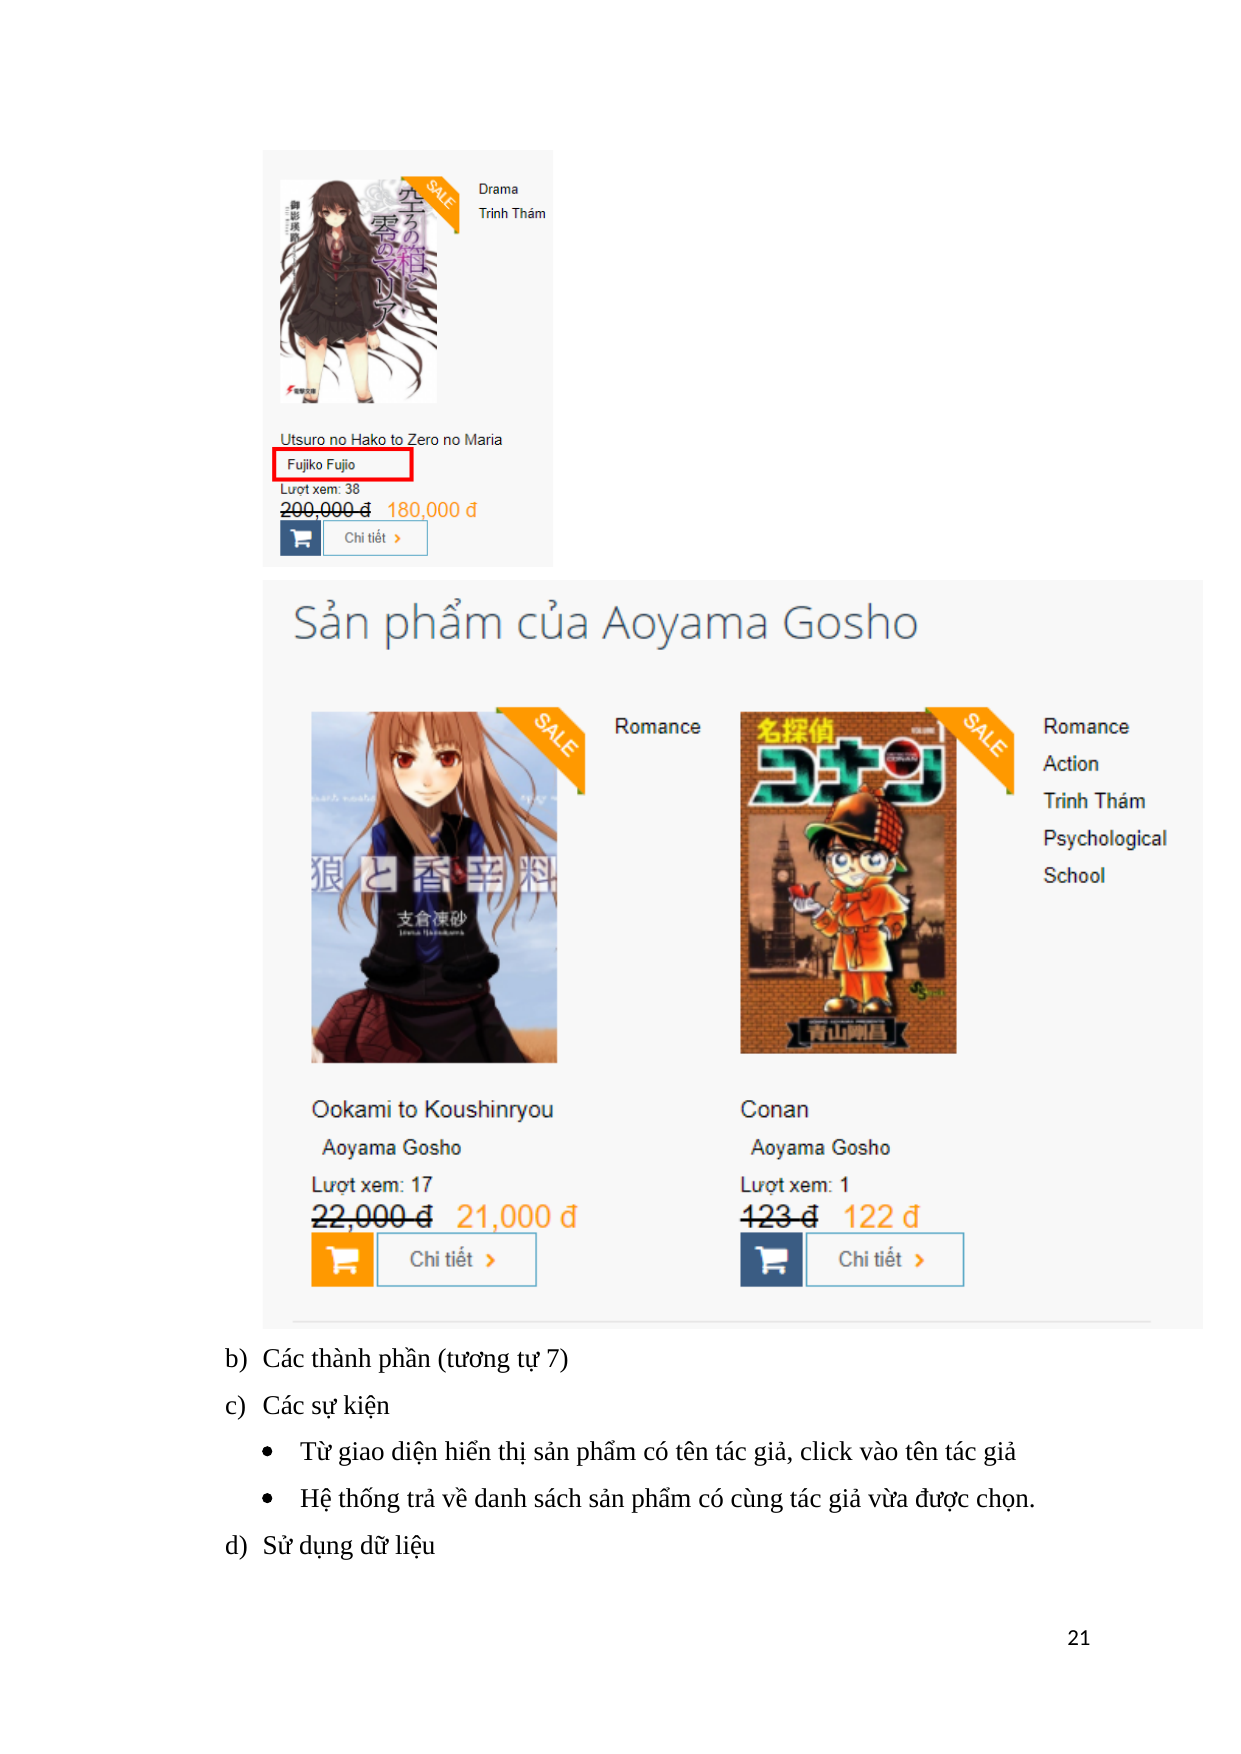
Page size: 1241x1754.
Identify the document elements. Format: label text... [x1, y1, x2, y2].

list Hệ thống trả về danh sách sản phẩm có cùng tác giả vừa được chọn. [262, 1482, 1090, 1514]
picture [262, 580, 1203, 1329]
list Sử dụng dữ liệu [225, 1529, 1090, 1560]
list Các sự kiện [225, 1389, 1090, 1420]
list Từ giao diện hiển thị sản phẩm có tên tác giả, click vào tên tác giả [262, 1436, 1090, 1467]
picture [262, 150, 554, 567]
list Các thành phần (tương tự 7) [225, 1342, 1090, 1373]
